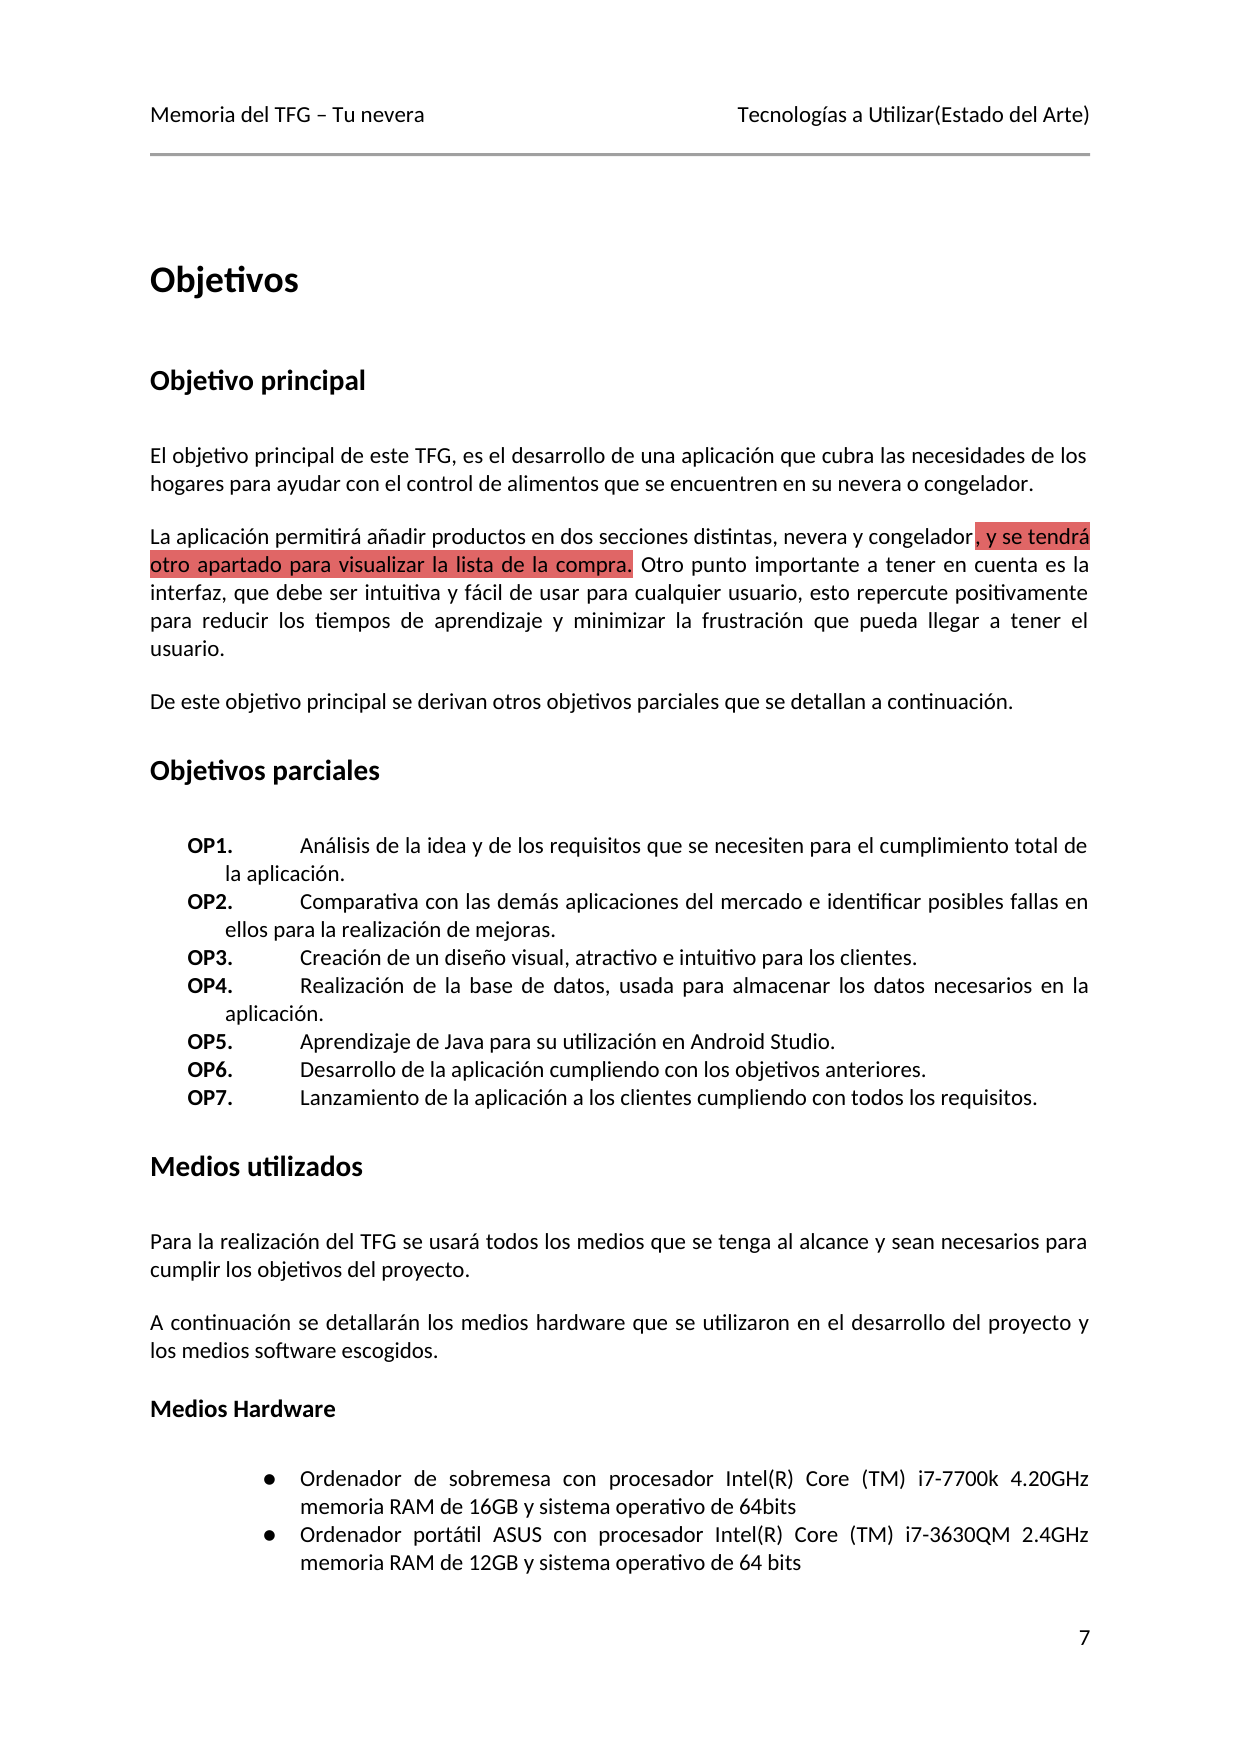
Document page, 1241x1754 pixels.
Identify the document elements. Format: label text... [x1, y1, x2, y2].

subtitle Medios utilizados [150, 1148, 1090, 1184]
subtitle Objetivo principal [150, 362, 1090, 398]
subtitle Objetivos parciales [150, 752, 1090, 788]
text A continuación se detallarán los medios hardware que se utilizaron en el desarrollo del proyecto y los medios software escogidos. [150, 1308, 1090, 1364]
list Ordenador portátil ASUS con procesador Intel(R) Core (TM) i7-3630QM 2.4GHz memoria RAM de 12GB y sistema operativo de 64 bits [262, 1520, 1090, 1576]
list Lanzamiento de la aplicación a los clientes cumpliendo con todos los requisitos. [187, 1083, 1090, 1111]
text El objetivo principal de este TFG, es el desarrollo de una aplicación que cubra las necesidades de los hogares para ayudar con el control de alimentos que se encuentren en su nevera o congelador. [150, 441, 1090, 497]
text La aplicación permitirá añadir productos en dos secciones distintas, nevera y congelador, y se tendrá otro apartado para visualizar la lista de la compra. Otro punto importante a tener en cuenta es la interfaz, que debe ser intuitiva y fácil de usar para cualquier usuario, esto repercute positivamente para reducir los tiempos de aprendizaje y minimizar la frustración que pueda llegar a tener el usuario. [150, 522, 1090, 662]
list Análisis de la idea y de los requisitos que se necesiten para el cumplimiento total de la aplicación. [187, 831, 1090, 887]
list Ordenador de sobremesa con procesador Intel(R) Core (TM) i7-7700k 4.20GHz memoria RAM de 16GB y sistema operativo de 64bits [262, 1464, 1090, 1520]
list Aprendizaje de Java para su utilización en Android Studio. [187, 1027, 1090, 1055]
text Para la realización del TFG se usará todos los medios que se tenga al alcance y sean necesarios para cumplir los objetivos del proyecto. [150, 1227, 1090, 1283]
list Creación de un diseño visual, atractivo e intuitivo para los clientes. [187, 943, 1090, 971]
subtitle Objetivos [150, 256, 1090, 302]
list Realización de la base de datos, usada para almacenar los datos necesarios en la aplicación. [187, 971, 1090, 1027]
subtitle Medios Hardware [150, 1393, 1090, 1424]
text De este objetivo principal se derivan otros objetivos parciales que se detallan a continuación. [150, 687, 1090, 715]
list Comparativa con las demás aplicaciones del mercado e identificar posibles fallas en ellos para la realización de mejoras. [187, 887, 1090, 943]
list Desarrollo de la aplicación cumpliendo con los objetivos anteriores. [187, 1055, 1090, 1083]
